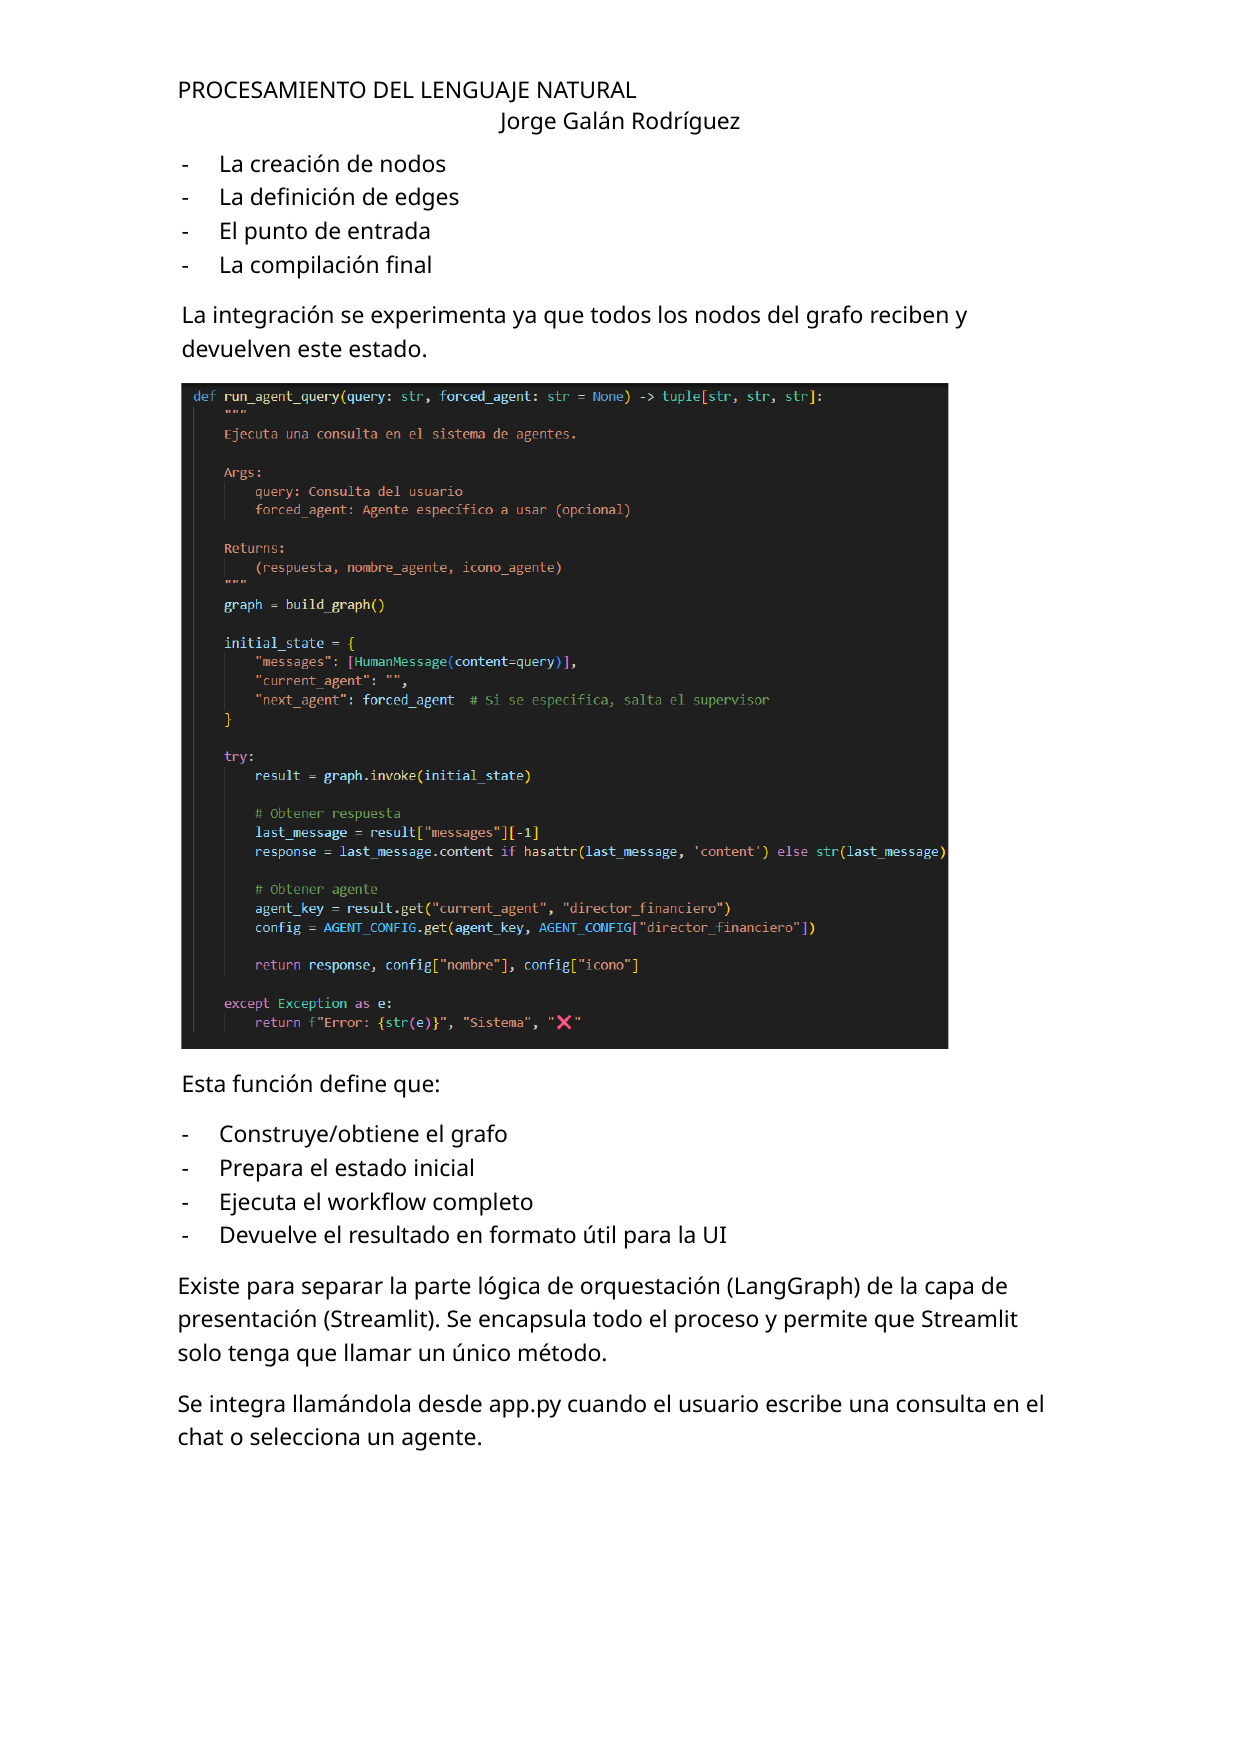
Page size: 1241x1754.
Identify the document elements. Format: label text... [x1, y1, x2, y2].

picture [181, 383, 949, 1049]
list La compilación final [181, 249, 1063, 280]
list Ejecuta el workflow completo [181, 1186, 1063, 1217]
text Existe para separar la parte lógica de orquestación (LangGraph) de la capa de presentación (Streamlit). Se encapsula todo el proceso y permite que Streamlit solo tenga que llamar un único método. [177, 1270, 1063, 1368]
text Se integra llamándola desde app.py cuando el usuario escribe una consulta en el chat o selecciona un agente. [177, 1388, 1063, 1453]
list Construye/obtiene el grafo [181, 1118, 1063, 1149]
list La creación de nodos [181, 148, 1063, 179]
list La definición de edges [181, 181, 1063, 213]
list El punto de entrada [181, 215, 1063, 246]
text Esta función define que: [181, 1068, 1063, 1099]
list Prepara el estado inicial [181, 1152, 1063, 1183]
text La integración se experimenta ya que todos los nodos del grafo reciben y devuelven este estado. [181, 299, 1063, 364]
list Devuelve el resultado en formato útil para la UI [181, 1219, 1063, 1251]
